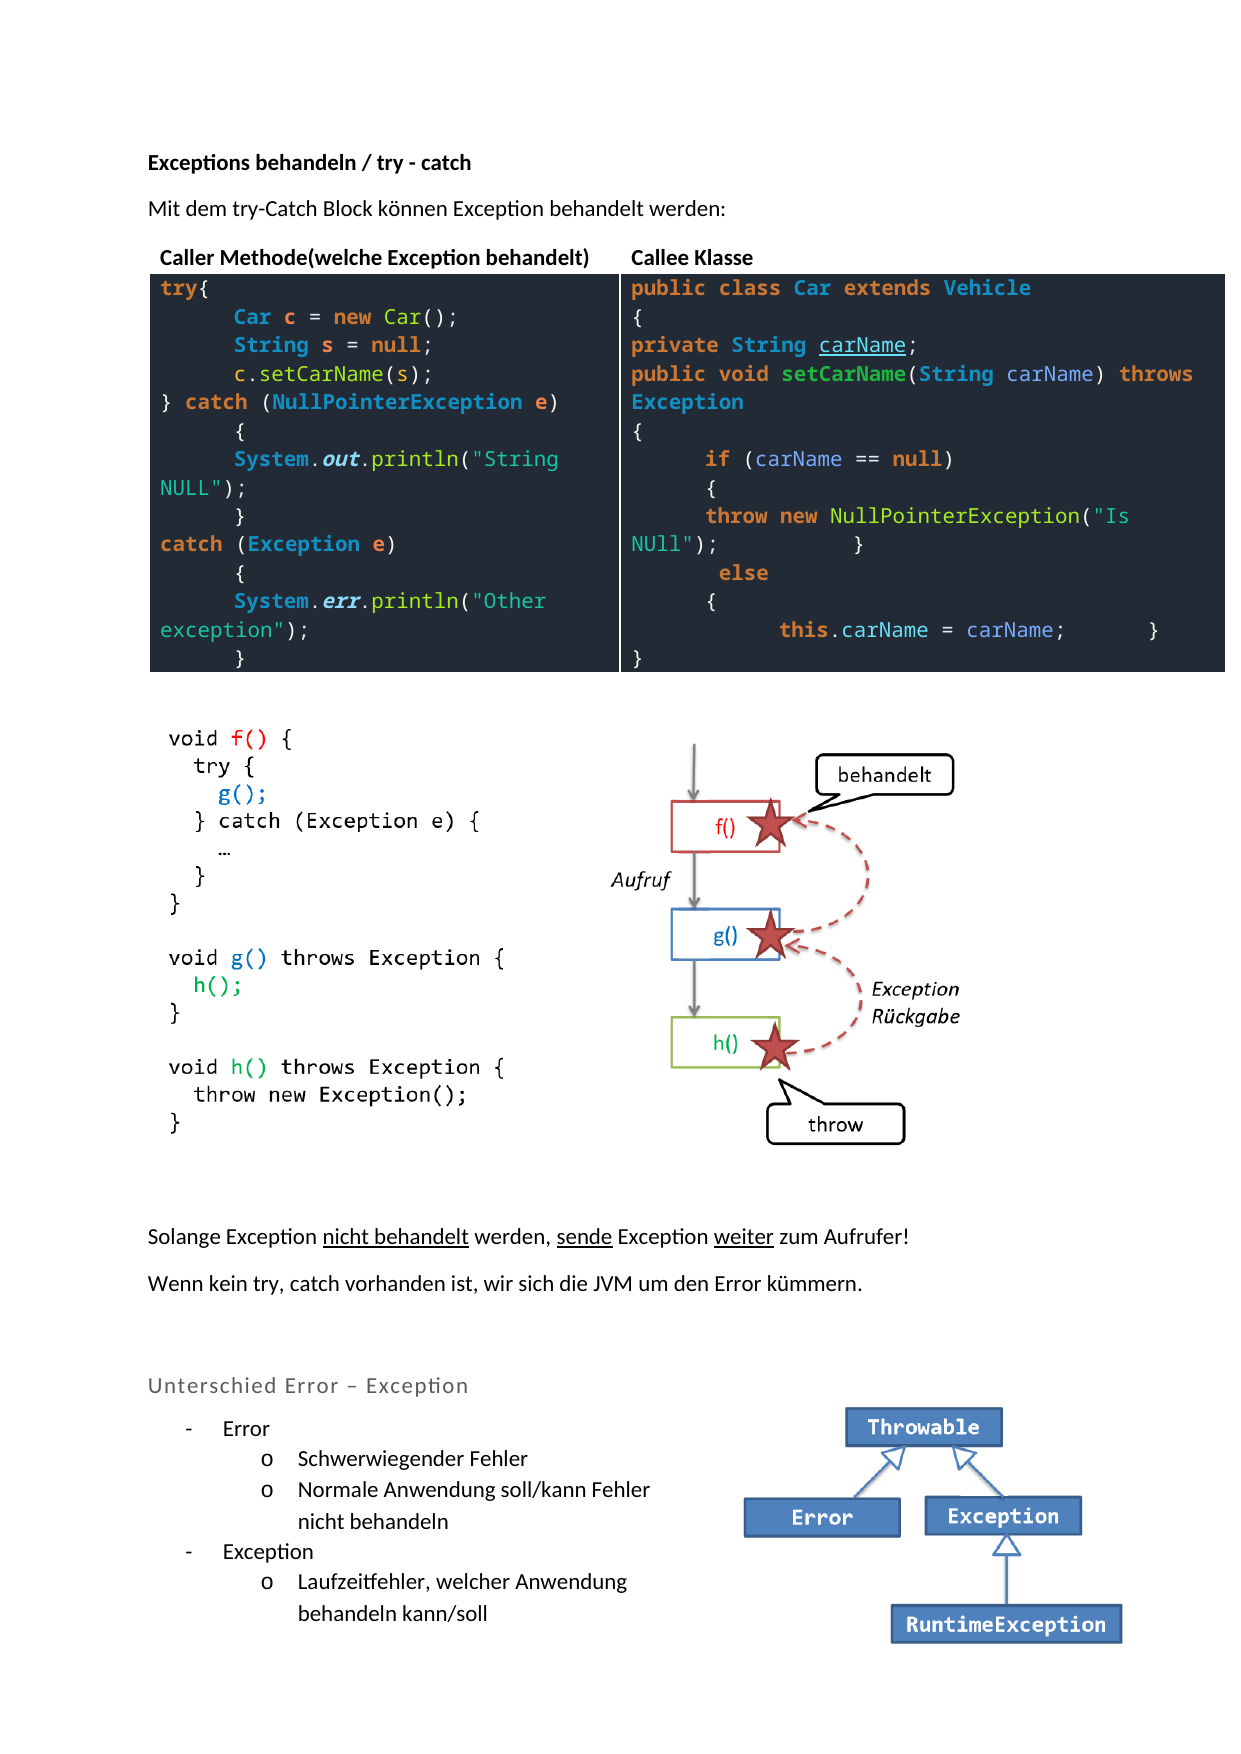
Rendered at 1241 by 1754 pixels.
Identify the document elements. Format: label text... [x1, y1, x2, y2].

table_cell try{ Car c = new Car(); String s = null; c.setCarName(s); } catch (NullPointerException e) { System.out.println("String NULL"); } catch (Exception e) { System.err.println("Other exception"); } [150, 274, 619, 672]
list Error [185, 1414, 705, 1442]
table_header Caller Methode(welche Exception behandelt) [150, 244, 619, 271]
list Normale Anwendung soll/kann Fehler nicht behandeln [260, 1476, 705, 1535]
text Mit dem try-Catch Block können Exception behandelt werden: [148, 194, 1093, 222]
subtitle Unterschied Error – Exception [148, 1371, 1093, 1399]
text Solange Exception nicht behandelt werden, sende Exception weiter zum Aufrufer! [148, 1222, 1093, 1250]
list Laufzeitfehler, welcher Anwendung behandeln kann/soll [260, 1567, 705, 1627]
text Wenn kein try, catch vorhanden ist, wir sich die JVM um den Error kümmern. [148, 1269, 1093, 1297]
list Schwerwiegender Fehler [260, 1444, 705, 1473]
list Exception [185, 1537, 705, 1565]
table_cell public class Car extends Vehicle { private String carName; public void setCarName(String carName) throws Exception { if (carName == null) { throw new NullPointerException("Is NUll"); } else { this.carName = carName; } } [621, 274, 1225, 672]
table_header Callee Klasse [621, 244, 1225, 271]
text Exceptions behandeln / try - catch [148, 148, 1093, 176]
